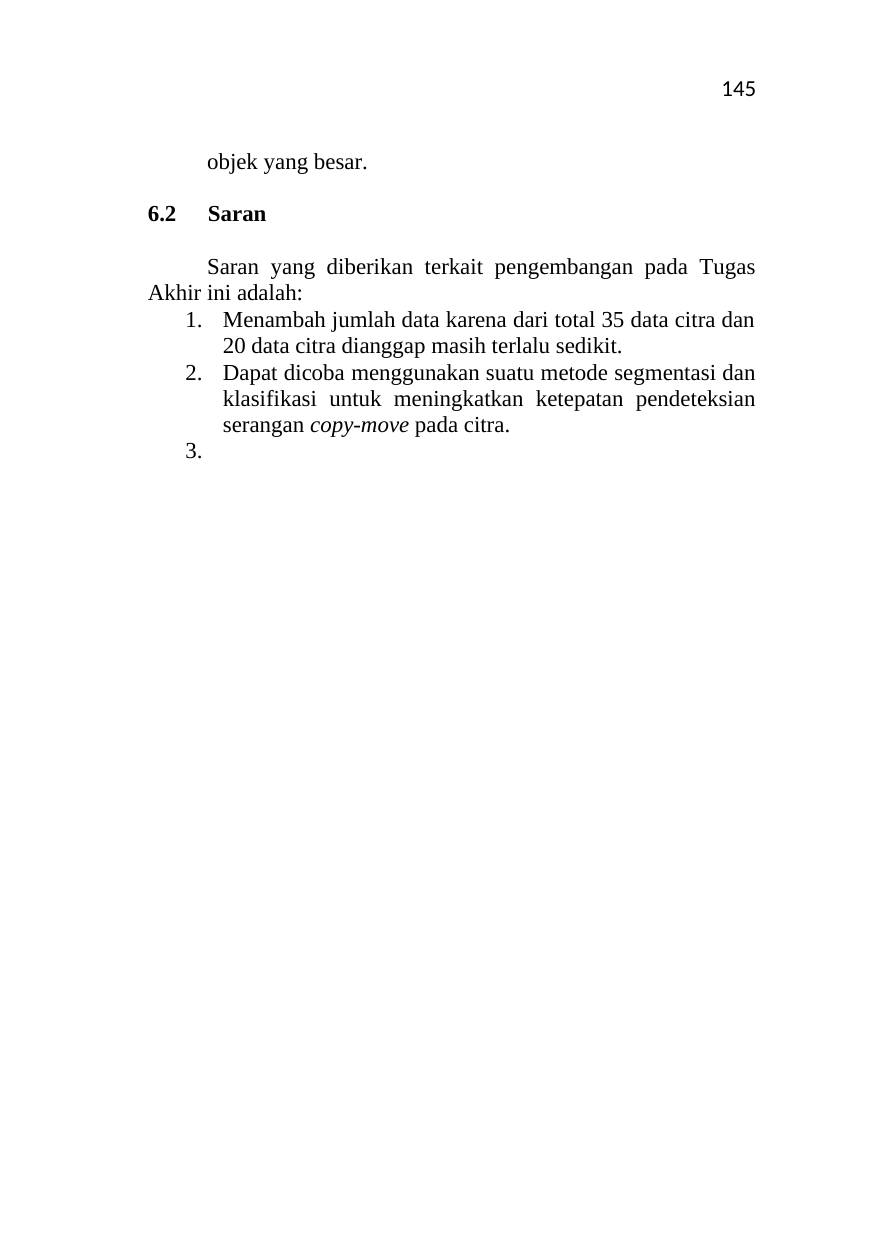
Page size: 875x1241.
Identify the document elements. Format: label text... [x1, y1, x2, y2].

text Saran yang diberikan terkait pengembangan pada Tugas Akhir ini adalah: [148, 253, 756, 306]
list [148, 148, 756, 174]
list Dapat dicoba menggunakan suatu metode segmentasi dan klasifikasi untuk meningkatkan ketepatan pendeteksian serangan copy-move pada citra. [185, 358, 756, 438]
list Menambah jumlah data karena dari total 35 data citra dan 20 data citra dianggap masih terlalu sedikit. [185, 306, 756, 358]
subtitle Saran [148, 200, 756, 227]
